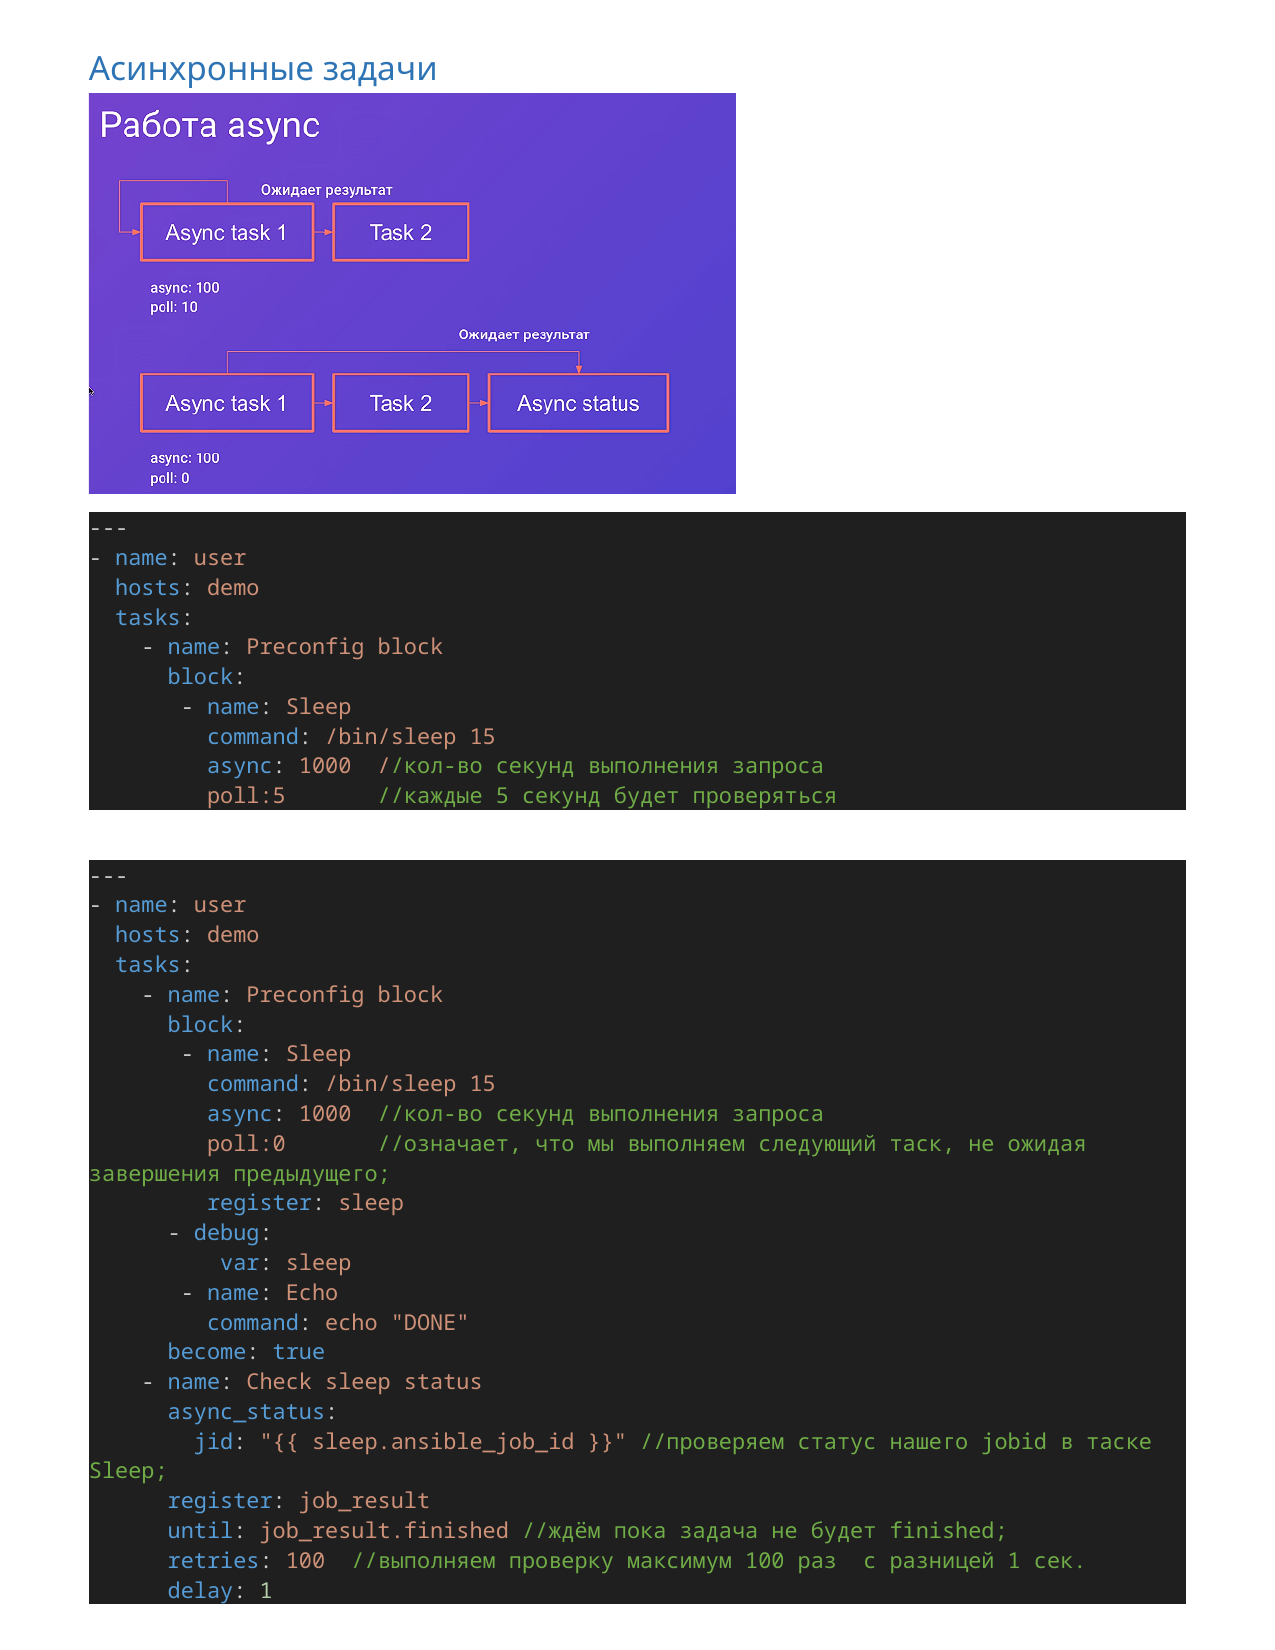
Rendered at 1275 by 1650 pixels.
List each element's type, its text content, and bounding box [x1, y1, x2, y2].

picture [88, 93, 736, 494]
text - name: Preconfig block [89, 979, 1186, 1009]
text - debug: [89, 1217, 1186, 1247]
text --- [89, 860, 1186, 889]
text hosts: demo [89, 572, 1186, 602]
text command: /bin/sleep 15 [89, 721, 1186, 751]
text poll:0 //означает, что мы выполняем следующий таск, не ожидая завершения предыдущего; [89, 1128, 1186, 1187]
text async: 1000 //кол-во секунд выполнения запроса [89, 1098, 1186, 1128]
text jid: "{{ sleep.ansible_job_id }}" //проверяем статус нашего jobid в таске Sleep; [89, 1426, 1186, 1485]
text tasks: [89, 602, 1186, 631]
text retries: 100 //выполняем проверку максимум 100 раз с разницей 1 сек. [89, 1545, 1186, 1575]
text block: [89, 1009, 1186, 1038]
text - name: user [89, 542, 1186, 572]
text tasks: [89, 949, 1186, 979]
subtitle Асинхронные задачи [89, 44, 1186, 90]
text - name: Sleep [89, 1038, 1186, 1068]
text command: /bin/sleep 15 [89, 1068, 1186, 1098]
text delay: 1 [89, 1575, 1186, 1604]
text register: job_result [89, 1485, 1186, 1515]
text - name: user [89, 889, 1186, 919]
text hosts: demo [89, 919, 1186, 949]
text - name: Preconfig block [89, 631, 1186, 661]
text register: sleep [89, 1187, 1186, 1217]
text command: echo "DONE" [89, 1307, 1186, 1336]
text until: job_result.finished //ждём пока задача не будет finished; [89, 1515, 1186, 1545]
text - name: Echo [89, 1277, 1186, 1307]
text poll:5 //каждые 5 секунд будет проверяться [89, 780, 1186, 810]
text - name: Sleep [89, 691, 1186, 721]
text - name: Check sleep status [89, 1366, 1186, 1396]
text become: true [89, 1336, 1186, 1366]
text async: 1000 //кол-во секунд выполнения запроса [89, 751, 1186, 780]
text --- [89, 512, 1186, 542]
text async_status: [89, 1396, 1186, 1426]
text block: [89, 661, 1186, 691]
text var: sleep [89, 1247, 1186, 1277]
